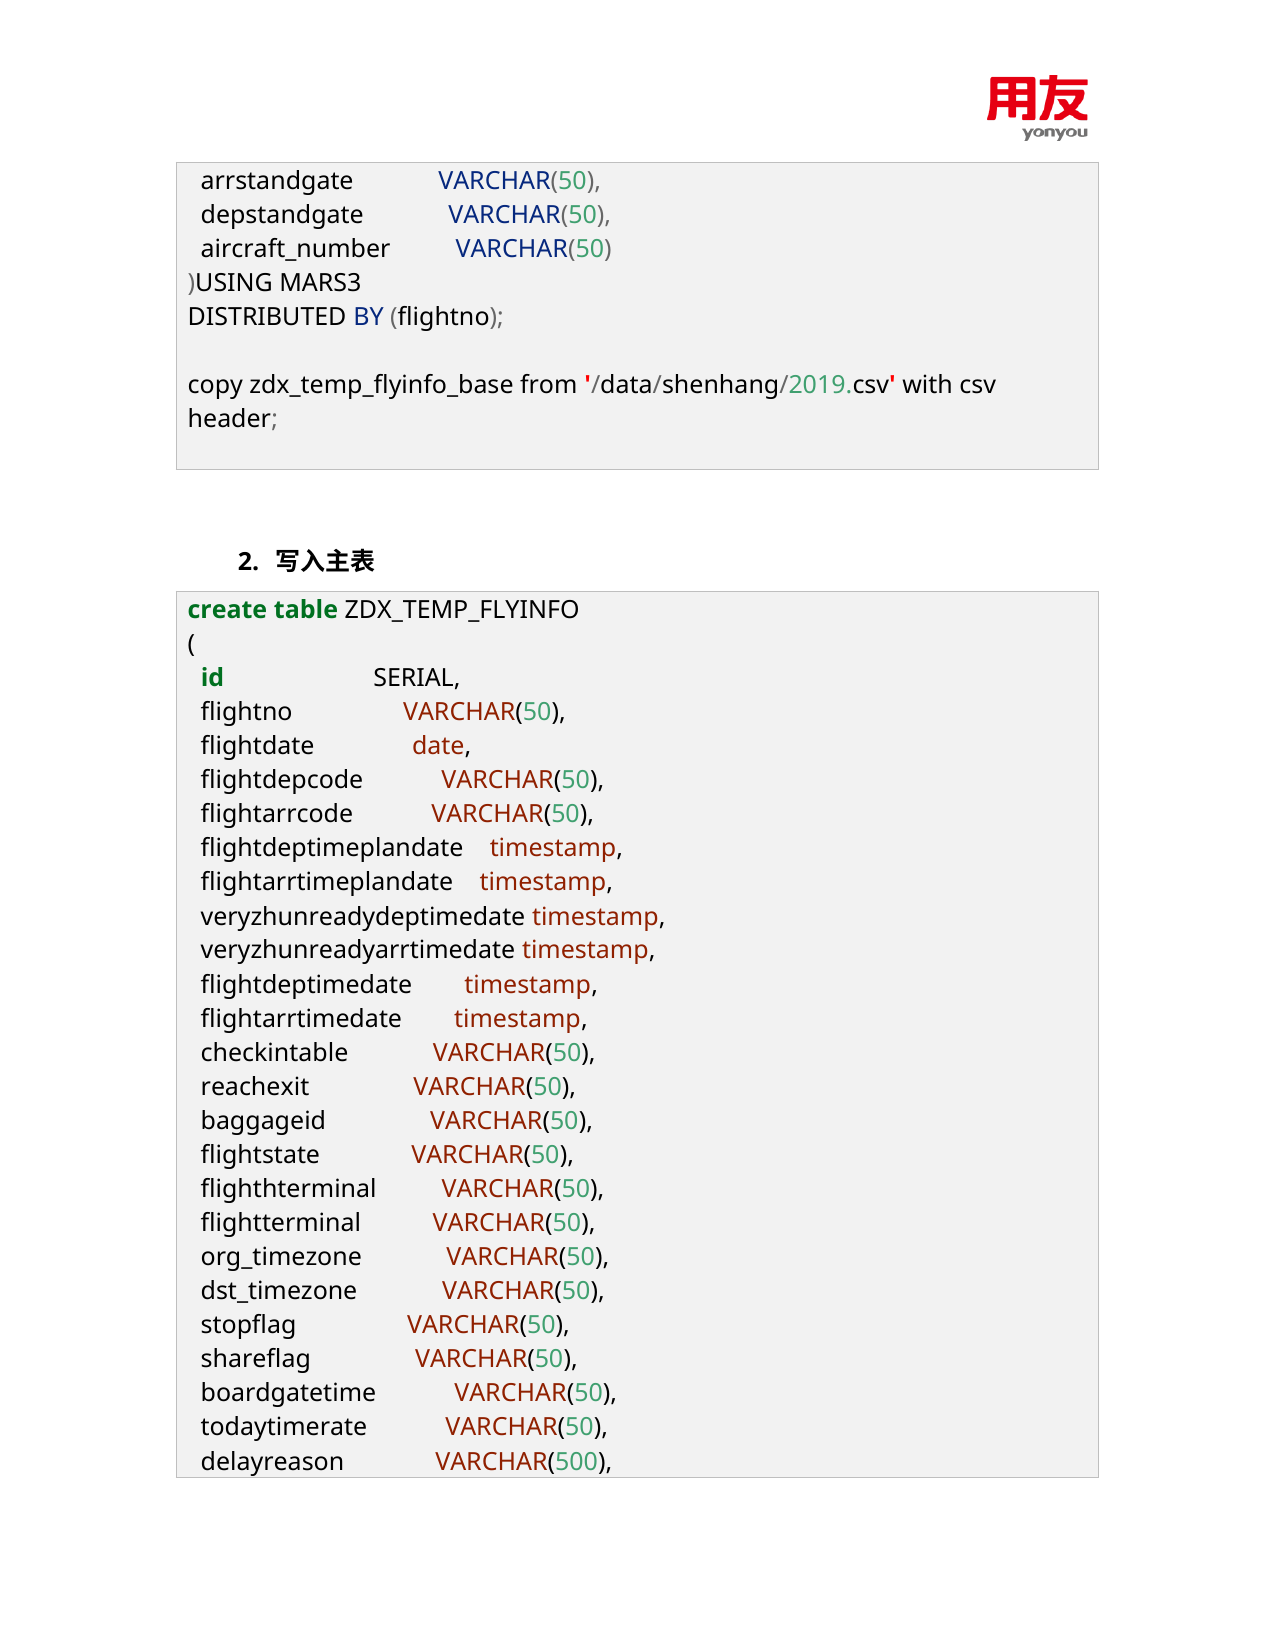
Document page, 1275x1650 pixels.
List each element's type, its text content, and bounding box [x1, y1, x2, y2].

picture [987, 75, 1088, 141]
list 写入主表 [238, 542, 1087, 578]
